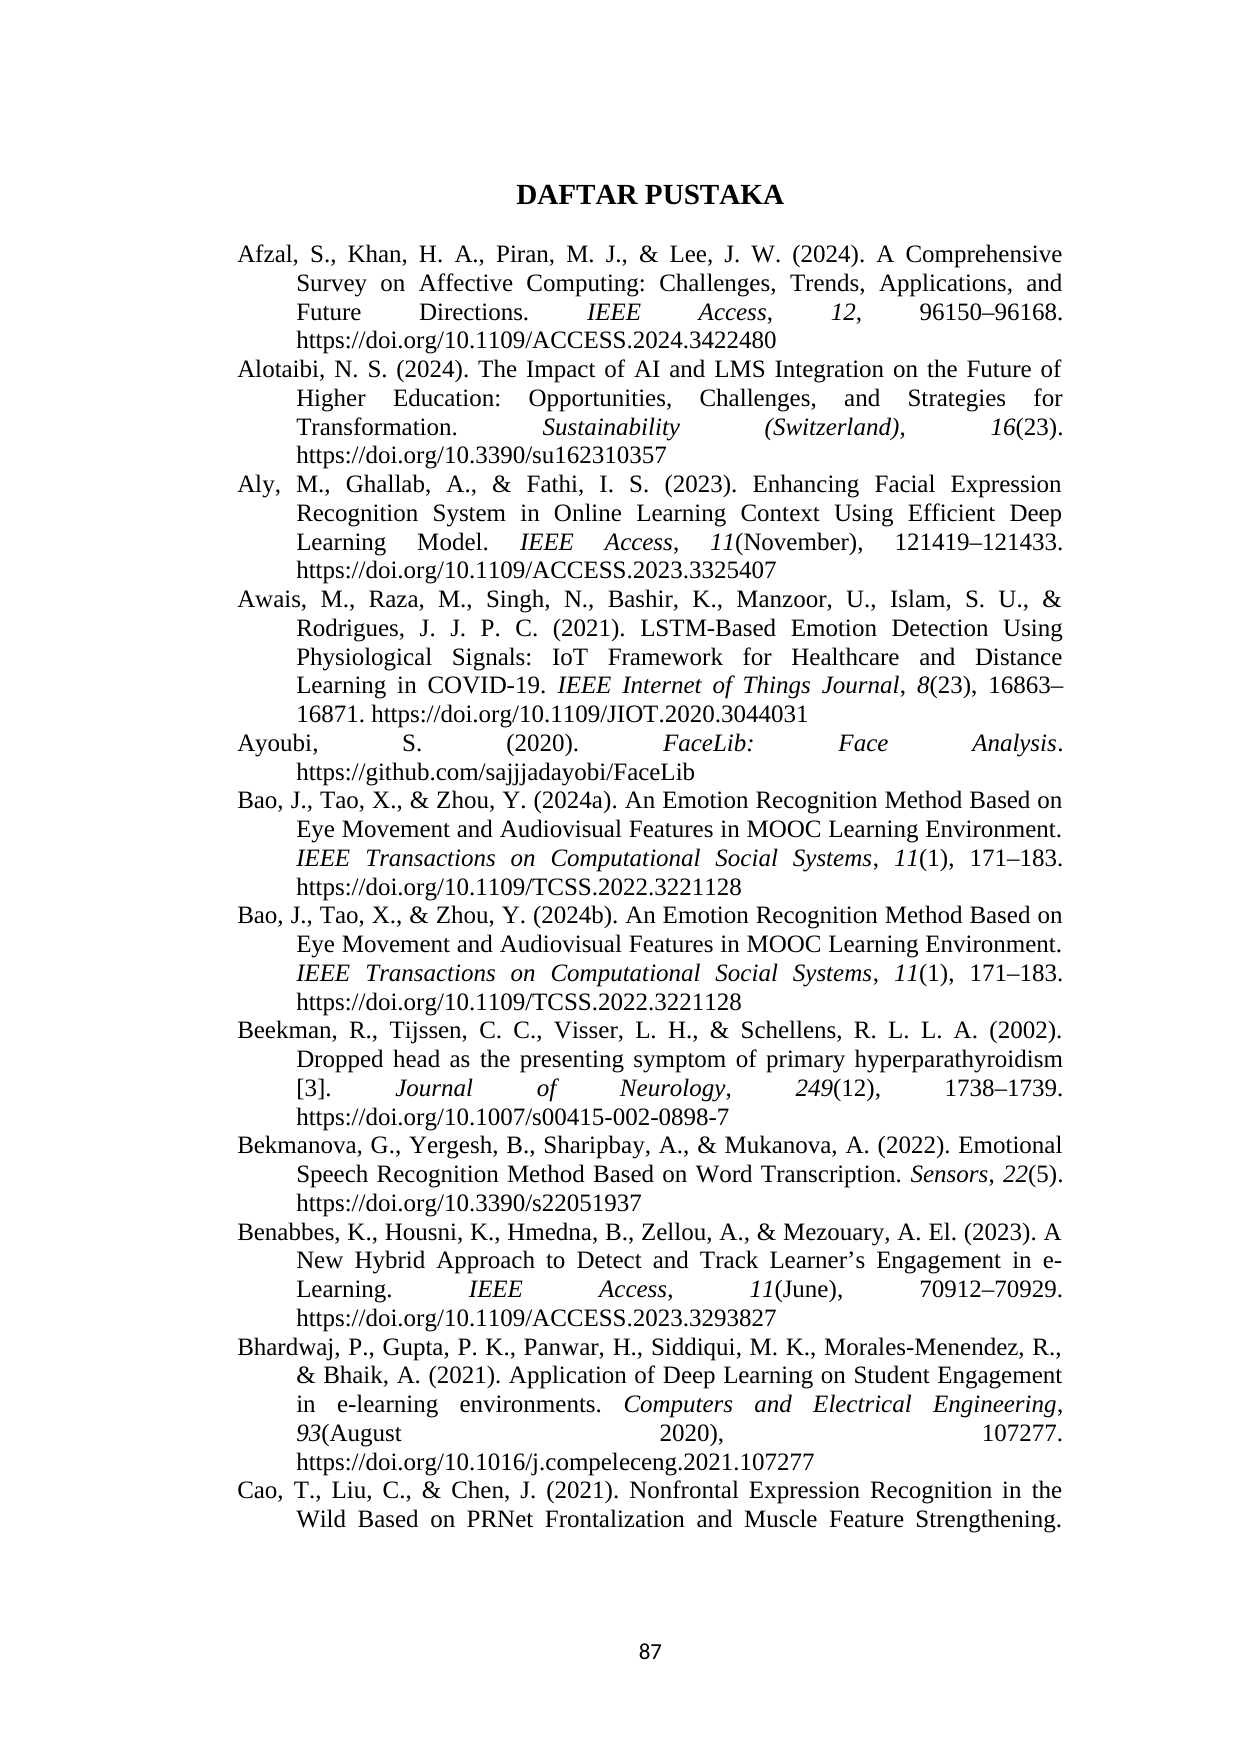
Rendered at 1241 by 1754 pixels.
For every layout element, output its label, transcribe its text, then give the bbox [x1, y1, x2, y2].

text Bao, J., Tao, X., & Zhou, Y. (2024b). An Emotion Recognition Method Based on Eye Movement and Audiovisual Features in MOOC Learning Environment. IEEE Transactions on Computational Social Systems, 11(1), 171–183. https://doi.org/10.1109/TCSS.2022.3221128 [237, 901, 1063, 1016]
text Awais, M., Raza, M., Singh, N., Bashir, K., Manzoor, U., Islam, S. U., & Rodrigues, J. J. P. C. (2021). LSTM-Based Emotion Detection Using Physiological Signals: IoT Framework for Healthcare and Distance Learning in COVID-19. IEEE Internet of Things Journal, 8(23), 16863–16871. https://doi.org/10.1109/JIOT.2020.3044031 [237, 584, 1063, 728]
text Afzal, S., Khan, H. A., Piran, M. J., & Lee, J. W. (2024). A Comprehensive Survey on Affective Computing: Challenges, Trends, Applications, and Future Directions. IEEE Access, 12, 96150–96168. https://doi.org/10.1109/ACCESS.2024.3422480 [237, 239, 1063, 354]
text Bekmanova, G., Yergesh, B., Sharipbay, A., & Mukanova, A. (2022). Emotional Speech Recognition Method Based on Word Transcription. Sensors, 22(5). https://doi.org/10.3390/s22051937 [237, 1131, 1063, 1217]
text Beekman, R., Tijssen, C. C., Visser, L. H., & Schellens, R. L. L. A. (2002). Dropped head as the presenting symptom of primary hyperparathyroidism [3]. Journal of Neurology, 249(12), 1738–1739. https://doi.org/10.1007/s00415-002-0898-7 [237, 1016, 1063, 1131]
text Bhardwaj, P., Gupta, P. K., Panwar, H., Siddiqui, M. K., Morales-Menendez, R., & Bhaik, A. (2021). Application of Deep Learning on Student Engagement in e-learning environments. Computers and Electrical Engineering, 93(August 2020), 107277. https://doi.org/10.1016/j.compeleceng.2021.107277 [237, 1332, 1063, 1476]
text Alotaibi, N. S. (2024). The Impact of AI and LMS Integration on the Future of Higher Education: Opportunities, Challenges, and Strategies for Transformation. Sustainability (Switzerland), 16(23). https://doi.org/10.3390/su162310357 [237, 354, 1063, 469]
text DAFTAR PUSTAKA [237, 177, 1063, 211]
text Aly, M., Ghallab, A., & Fathi, I. S. (2023). Enhancing Facial Expression Recognition System in Online Learning Context Using Efficient Deep Learning Model. IEEE Access, 11(November), 121419–121433. https://doi.org/10.1109/ACCESS.2023.3325407 [237, 469, 1063, 584]
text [237, 1476, 1063, 1533]
text Bao, J., Tao, X., & Zhou, Y. (2024a). An Emotion Recognition Method Based on Eye Movement and Audiovisual Features in MOOC Learning Environment. IEEE Transactions on Computational Social Systems, 11(1), 171–183. https://doi.org/10.1109/TCSS.2022.3221128 [237, 786, 1063, 901]
text Benabbes, K., Housni, K., Hmedna, B., Zellou, A., & Mezouary, A. El. (2023). A New Hybrid Approach to Detect and Track Learner’s Engagement in e-Learning. IEEE Access, 11(June), 70912–70929. https://doi.org/10.1109/ACCESS.2023.3293827 [237, 1217, 1063, 1332]
text Ayoubi, S. (2020). FaceLib: Face Analysis. https://github.com/sajjjadayobi/FaceLib [237, 728, 1063, 786]
